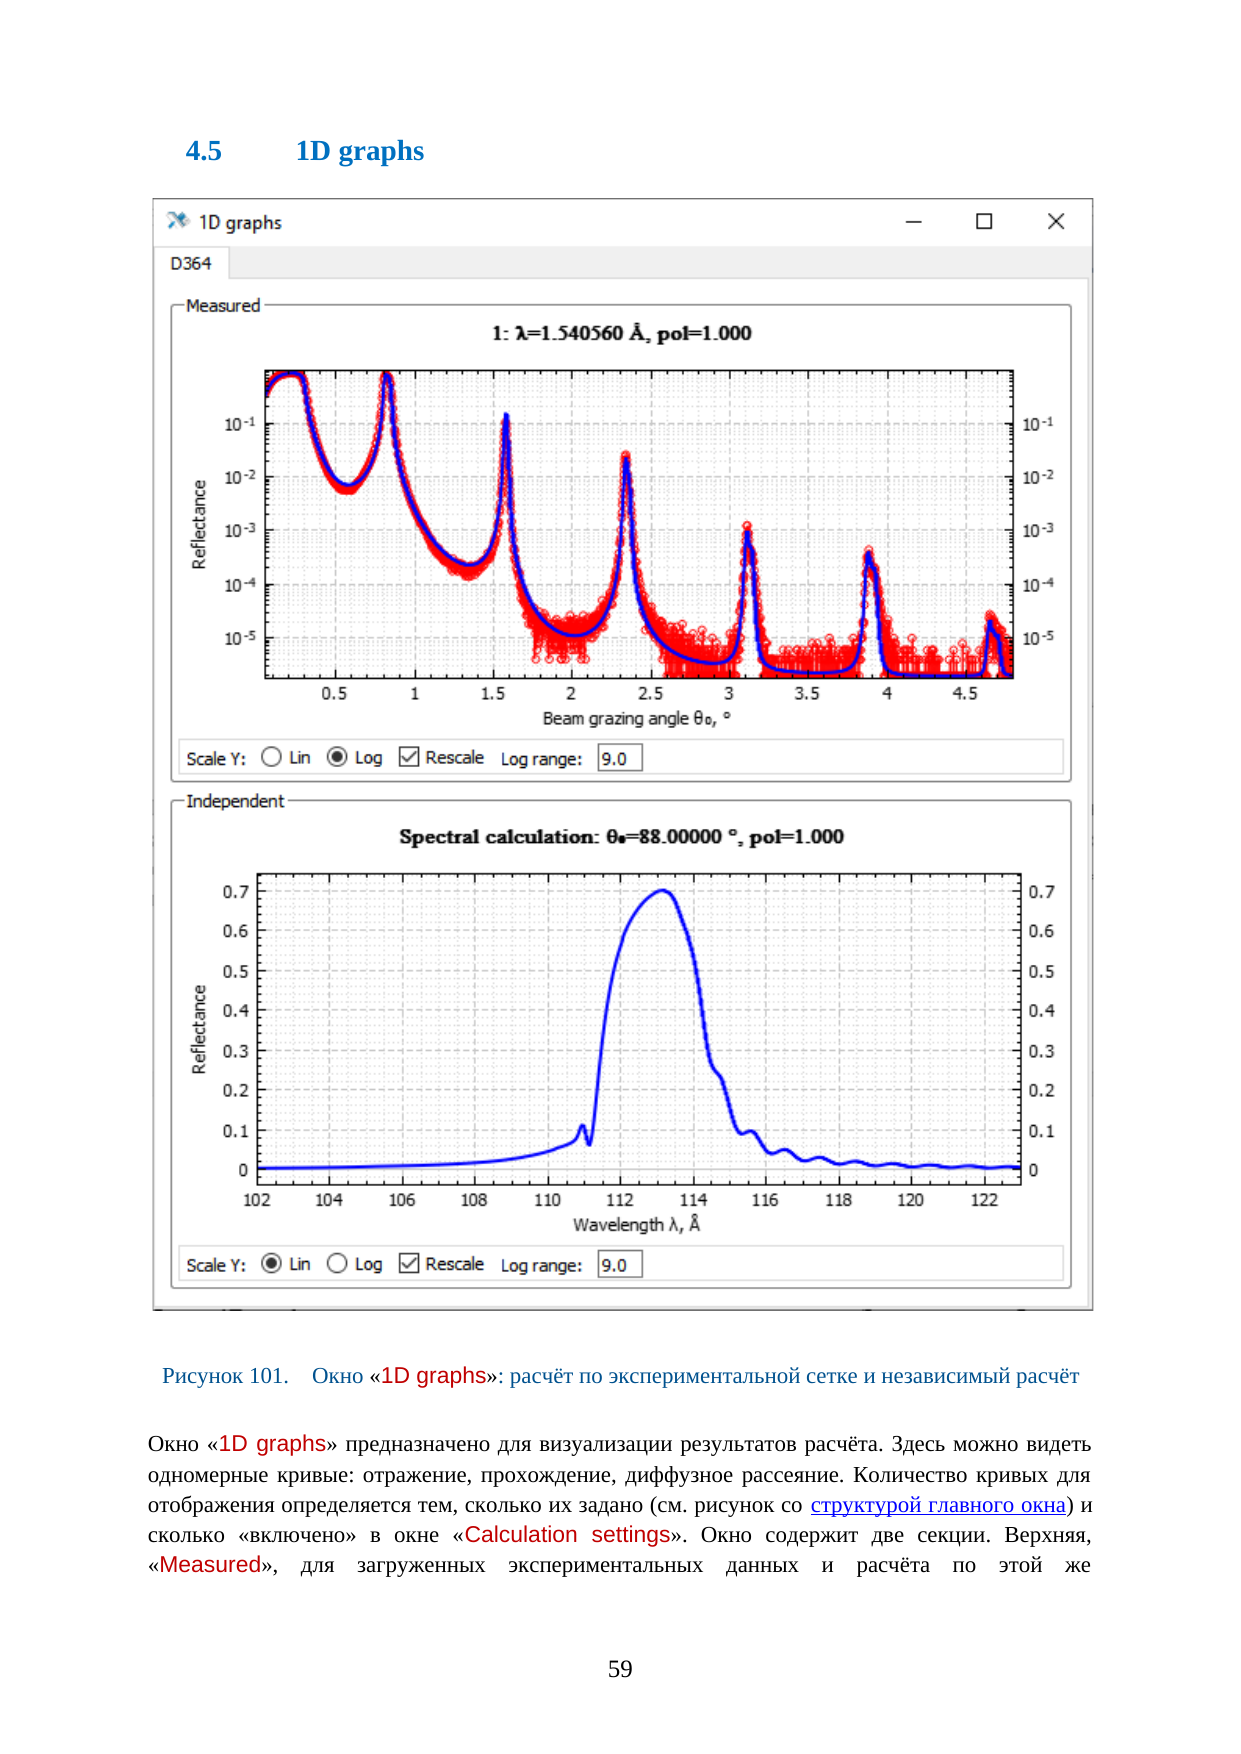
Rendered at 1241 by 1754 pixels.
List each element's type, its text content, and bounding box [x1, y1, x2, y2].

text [148, 1430, 1093, 1578]
list Окно «1D graphs»: расчёт по экспериментальной сетке и независимый расчёт [177, 1311, 1093, 1389]
picture [152, 198, 1094, 1311]
subtitle 1D graphs [155, 133, 1093, 166]
